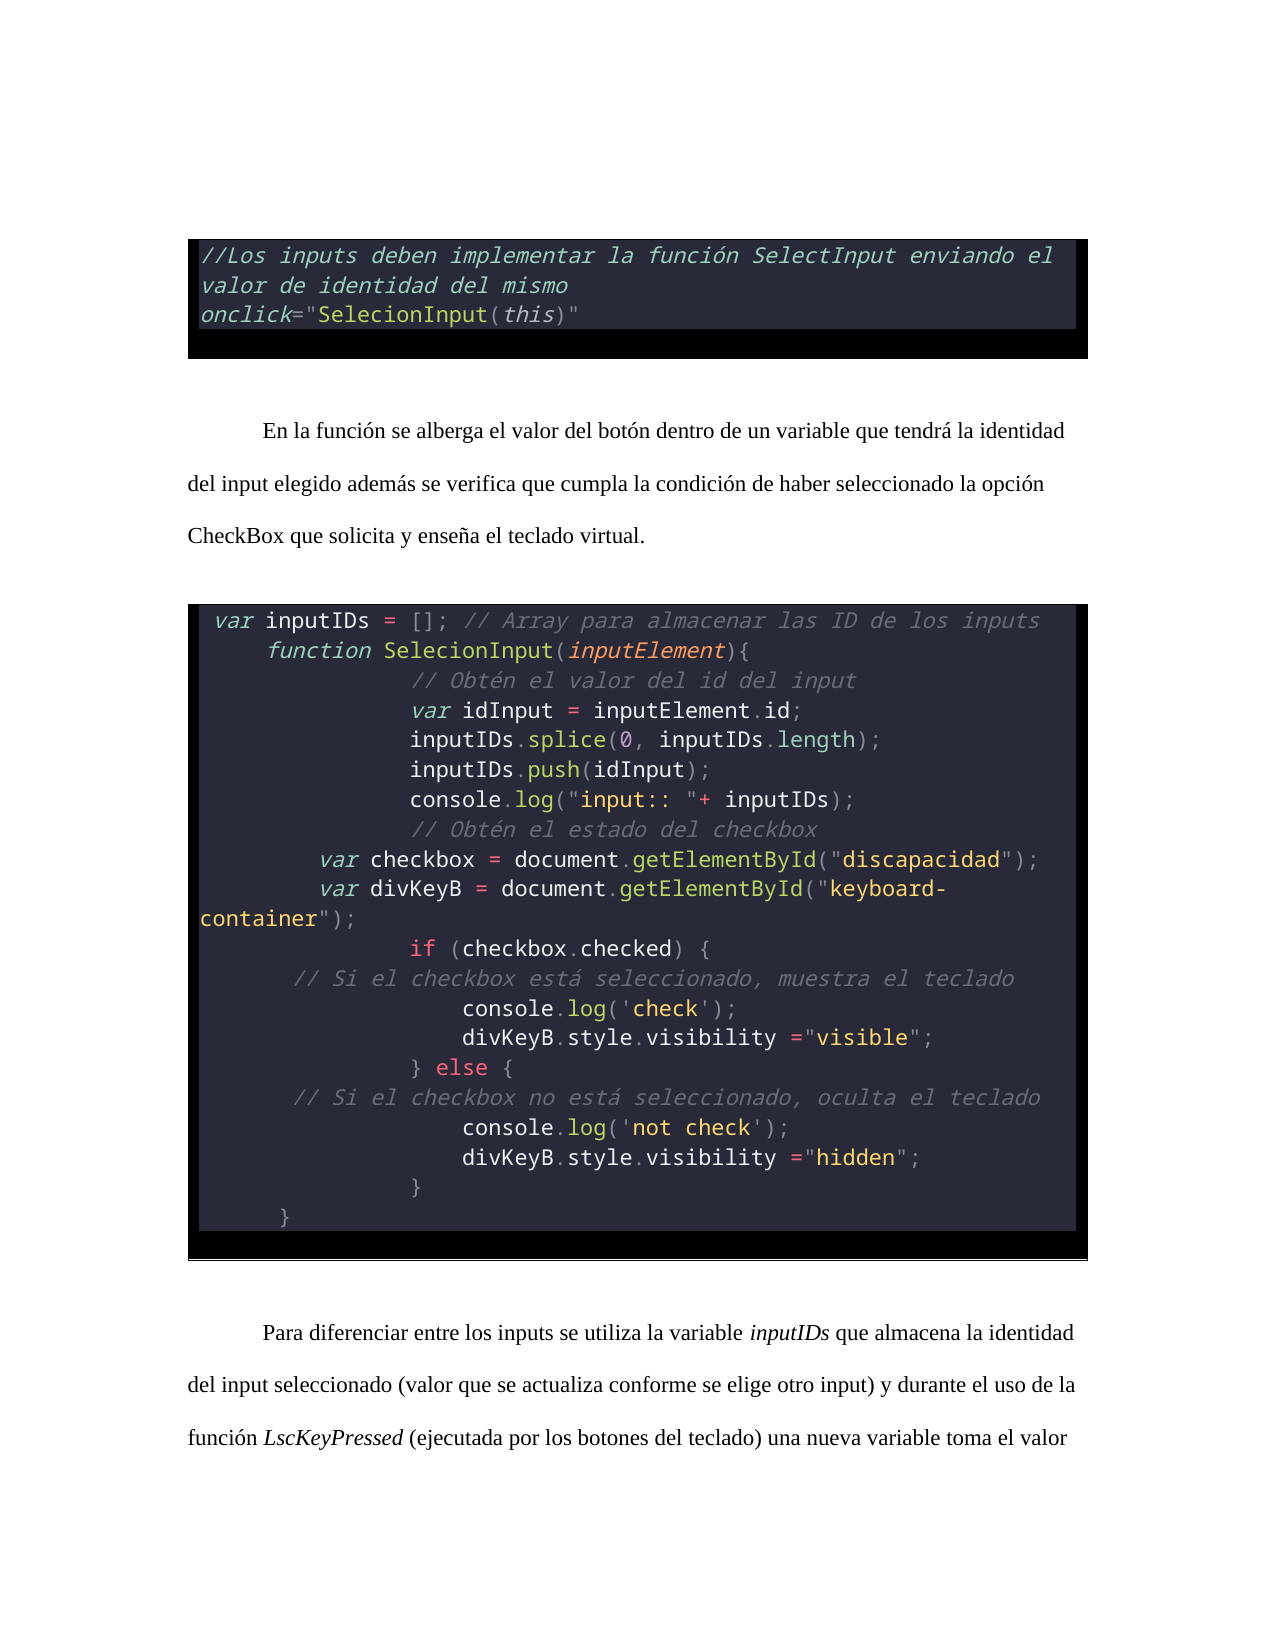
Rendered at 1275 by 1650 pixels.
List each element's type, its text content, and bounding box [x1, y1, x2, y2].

table_header var inputIDs = []; // Array para almacenar las ID de los inputs function SelecionInput(inputElement){ // Obtén el valor del id del input var idInput = inputElement.id; inputIDs.splice(0, inputIDs.length); inputIDs.push(idInput); console.log("input:: "+ inputIDs); // Obtén el estado del checkbox var checkbox = document.getElementById("discapacidad"); var divKeyB = document.getElementById("keyboard-container"); if (checkbox.checked) { // Si el checkbox está seleccionado, muestra el teclado console.log('check'); divKeyB.style.visibility ="visible"; } else { // Si el checkbox no está seleccionado, oculta el teclado console.log('not check'); divKeyB.style.visibility ="hidden"; } } [189, 605, 1087, 1259]
text En la función se alberga el valor del botón dentro de un variable que tendrá la identidad del input elegido además se verifica que cumpla la condición de haber seleccionado la opción CheckBox que solicita y enseña el teclado virtual. [187, 417, 1087, 549]
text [187, 1318, 1087, 1450]
table_header //Los inputs deben implementar la función SelectInput enviando el valor de identidad del mismo onclick="SelecionInput(this)" [189, 240, 1087, 358]
